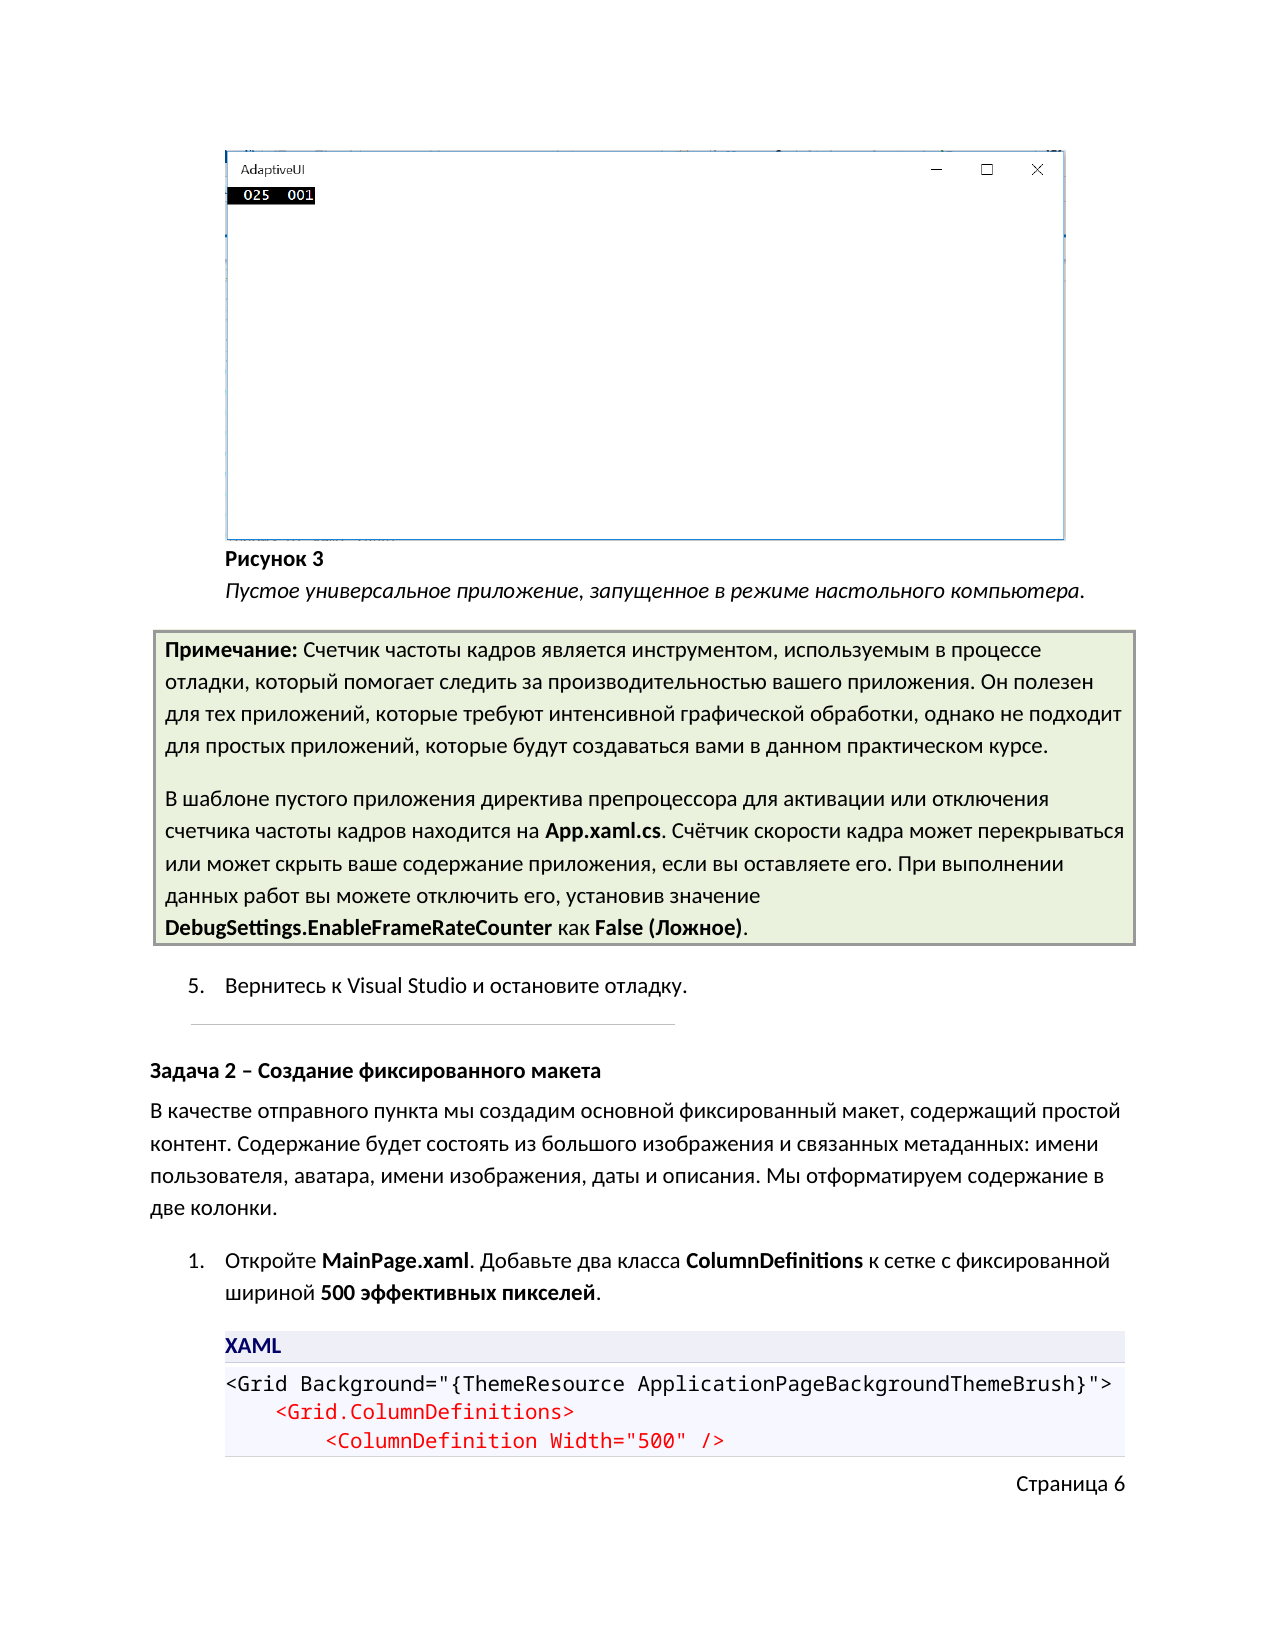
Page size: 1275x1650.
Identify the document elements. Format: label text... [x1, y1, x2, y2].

text XAML [225, 1331, 1125, 1362]
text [225, 1423, 1125, 1456]
text <Grid Background="{ThemeResource ApplicationPageBackgroundThemeBrush}"> [225, 1367, 1125, 1395]
text Вернитесь к Visual Studio и остановите отладку. [187, 971, 1125, 999]
text Пустое универсальное приложение, запущенное в режиме настольного компьютера. [150, 577, 1125, 604]
text Задача 2 – Создание фиксированного макета [150, 1056, 1125, 1084]
text Примечание: Счетчик частоты кадров является инструментом, используемым в процессе отладки, который помогает следить за производительностью вашего приложения. Он полезен для тех приложений, которые требуют интенсивной графической обработки, однако не подходит для простых приложений, которые будут создаваться вами в данном практическом курсе. [156, 633, 1133, 759]
text Рисунок 3 [150, 544, 1125, 572]
text В шаблоне пустого приложения директива препроцессора для активации или отключения счетчика частоты кадров находится на App.xaml.cs. Счётчик скорости кадра может перекрываться или может скрыть ваше содержание приложения, если вы оставляете его. При выполнении данных работ вы можете отключить его, установив значение DebugSettings.EnableFrameRateCounter как False (Ложное). [156, 779, 1133, 943]
text <Grid.ColumnDefinitions> [225, 1395, 1125, 1423]
text В качестве отправного пункта мы создадим основной фиксированный макет, содержащий простой контент. Содержание будет состоять из большого изображения и связанных метаданных: имени пользователя, аватара, имени изображения, даты и описания. Мы отформатируем содержание в две колонки. [150, 1097, 1125, 1221]
picture [225, 150, 1066, 541]
list Откройте MainPage.xaml. Добавьте два класса ColumnDefinitions к сетке с фиксированной шириной 500 эффективных пикселей. [187, 1246, 1125, 1306]
